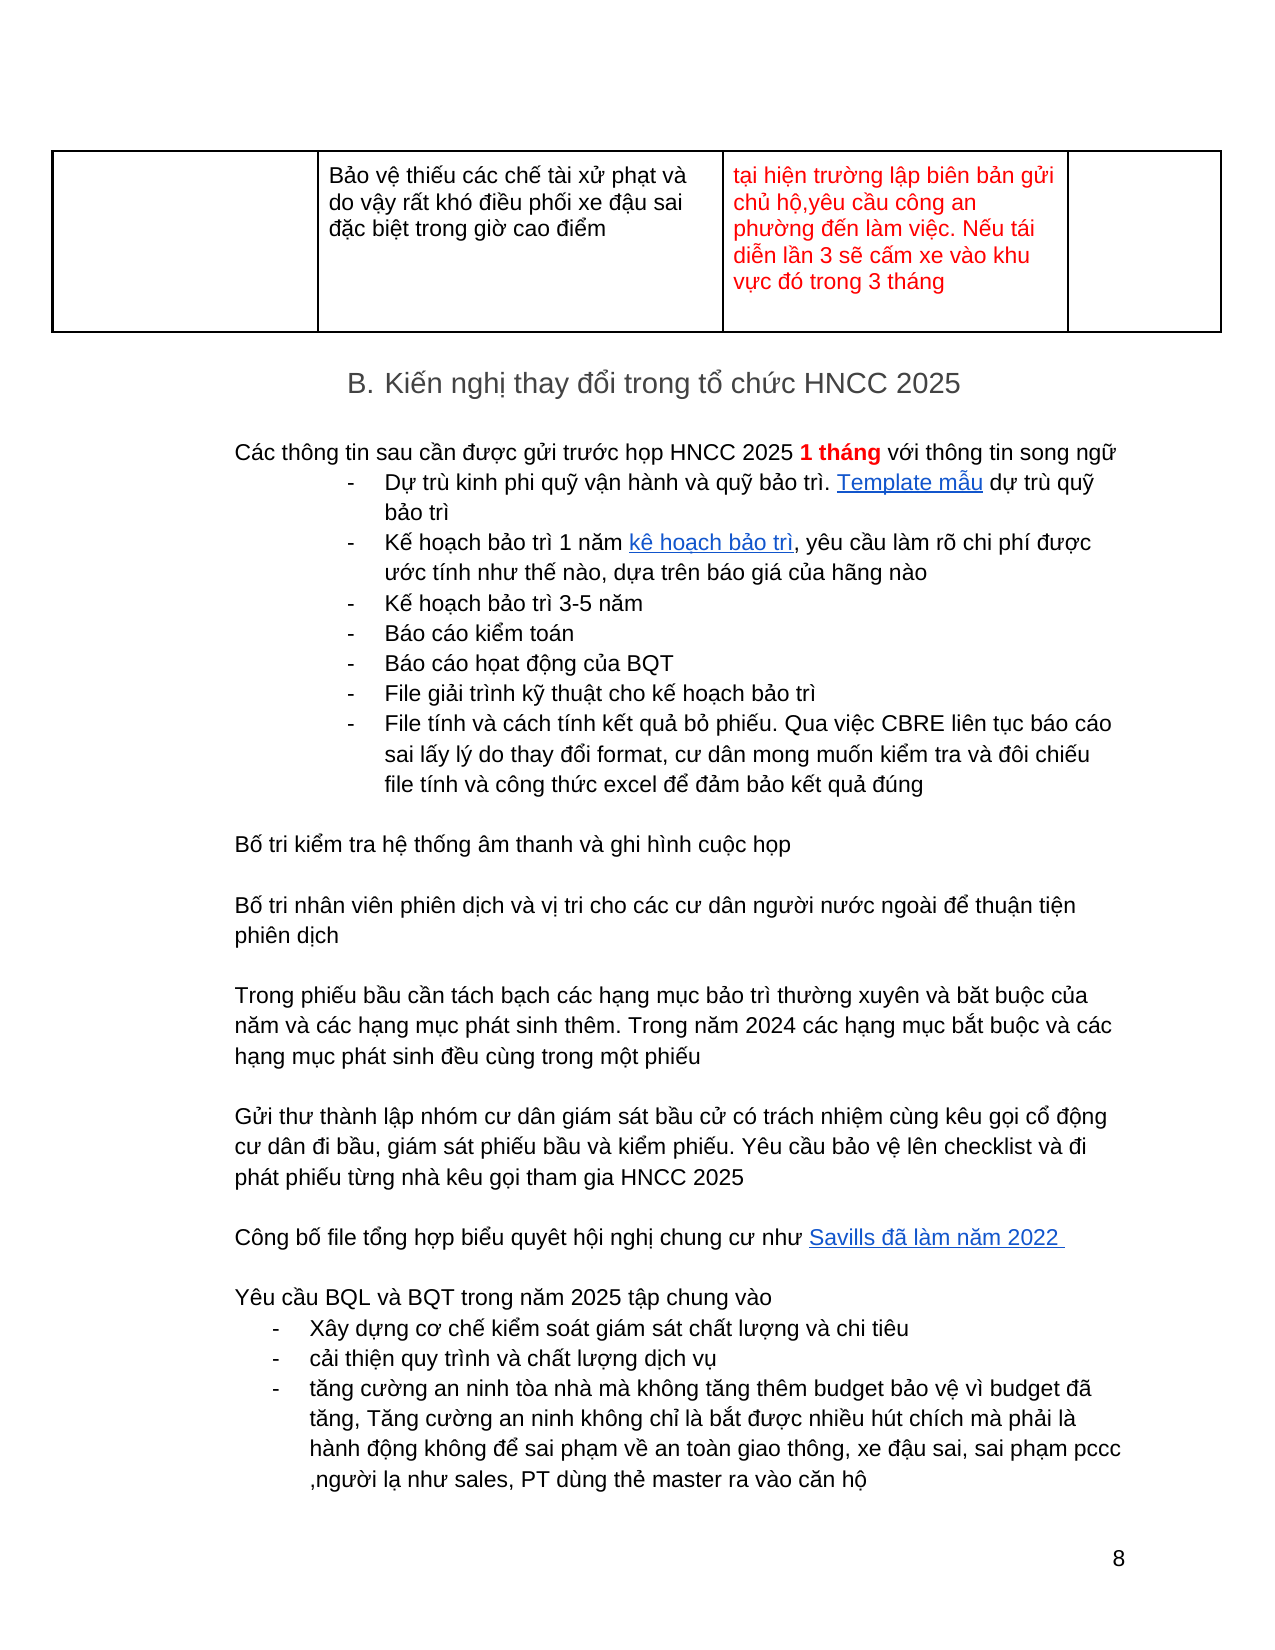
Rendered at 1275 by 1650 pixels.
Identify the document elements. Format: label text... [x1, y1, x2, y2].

list Xây dựng cơ chế kiểm soát giám sát chất lượng và chi tiêu [272, 1314, 1125, 1341]
subtitle Kiến nghị thay đổi trong tổ chức HNCC 2025 [347, 366, 1125, 400]
text Bố tri kiểm tra hệ thống âm thanh và ghi hình cuộc họp [234, 831, 1125, 858]
text Trong phiếu bầu cần tách bạch các hạng mục bảo trì thường xuyên và băt buộc của năm và các hạng mục phát sinh thêm. Trong năm 2024 các hạng mục bắt buộc và các hạng mục phát sinh đều cùng trong một phiếu [234, 982, 1125, 1069]
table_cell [1069, 152, 1220, 331]
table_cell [54, 152, 317, 331]
text Yêu cầu BQL và BQT trong năm 2025 tập chung vào [234, 1284, 1125, 1311]
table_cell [724, 152, 1067, 331]
list Kế hoạch bảo trì 3-5 năm [347, 589, 1125, 616]
list Kế hoạch bảo trì 1 năm kê hoạch bảo trì, yêu cầu làm rõ chi phí được ước tính như thế nào, dựa trên báo giá của hãng nào [347, 529, 1125, 586]
list cải thiện quy trình và chất lượng dịch vụ [272, 1345, 1125, 1371]
list File tính và cách tính kết quả bỏ phiếu. Qua việc CBRE liên tục báo cáo sai lấy lý do thay đổi format, cư dân mong muốn kiểm tra và đôi chiếu file tính và công thức excel để đảm bảo kết quả đúng [347, 710, 1125, 797]
list File giải trình kỹ thuật cho kế hoạch bảo trì [347, 680, 1125, 707]
list Báo cáo họat động của BQT [347, 650, 1125, 676]
list tăng cường an ninh tòa nhà mà không tăng thêm budget bảo vệ vì budget đã tăng, Tăng cường an ninh không chỉ là bắt được nhiều hút chích mà phải là hành động không để sai phạm về an toàn giao thông, xe đậu sai, sai phạm pccc ,người lạ như sales, PT dùng thẻ master ra vào căn hộ [272, 1375, 1125, 1492]
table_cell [319, 152, 722, 331]
text Gửi thư thành lập nhóm cư dân giám sát bầu cử có trách nhiệm cùng kêu gọi cổ động cư dân đi bầu, giám sát phiếu bầu và kiểm phiếu. Yêu cầu bảo vệ lên checklist và đi phát phiếu từng nhà kêu gọi tham gia HNCC 2025 [234, 1103, 1125, 1190]
list Báo cáo kiểm toán [347, 620, 1125, 646]
text Bố tri nhân viên phiên dịch và vị tri cho các cư dân người nước ngoài để thuận tiện phiên dịch [234, 892, 1125, 948]
text Các thông tin sau cần được gửi trước họp HNCC 2025 1 tháng với thông tin song ngữ [234, 438, 1125, 465]
text Công bố file tổng hợp biểu quyêt hội nghị chung cư như Savills đã làm năm 2022 [234, 1224, 1125, 1250]
list Dự trù kinh phi quỹ vận hành và quỹ bảo trì. Template mẫu dự trù quỹ bảo trì [347, 469, 1125, 525]
